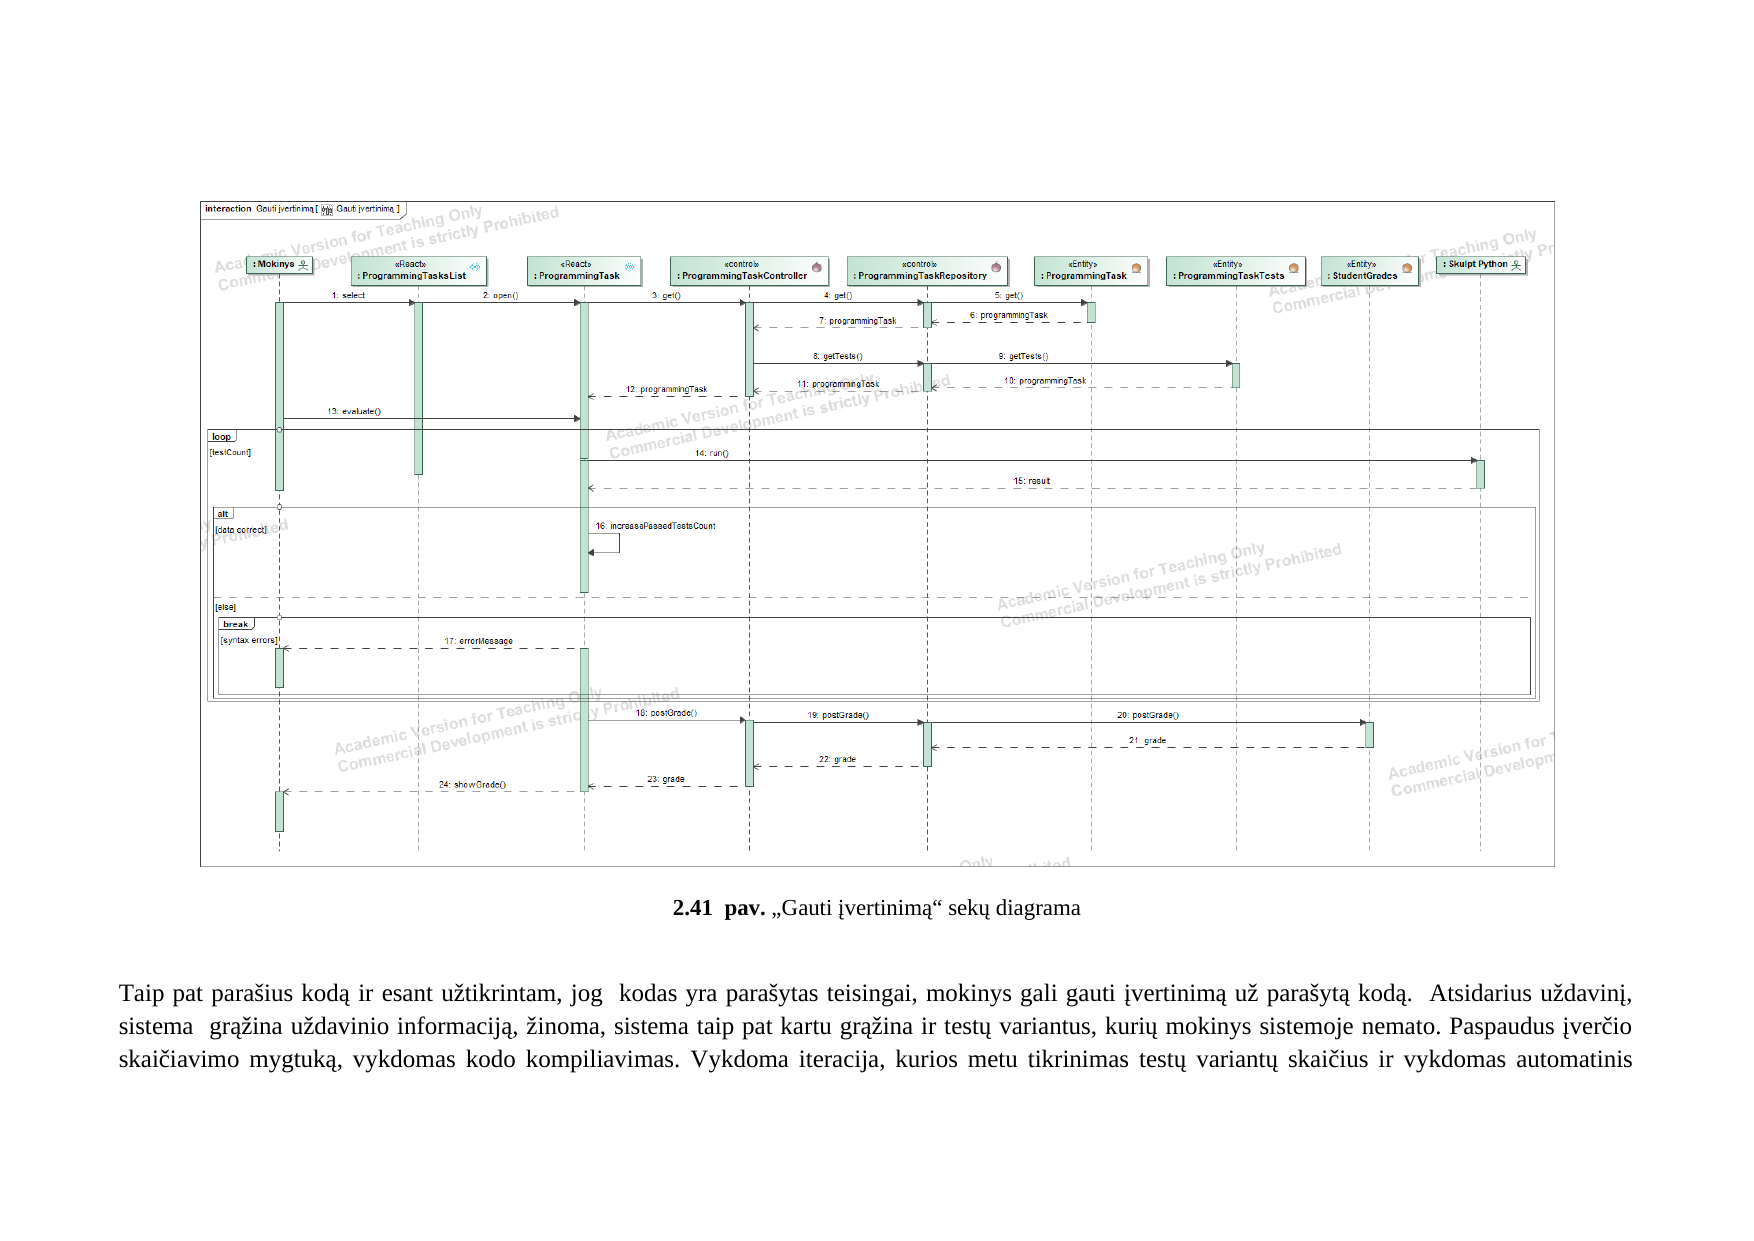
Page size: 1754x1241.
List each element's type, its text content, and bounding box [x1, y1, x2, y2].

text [118, 978, 1635, 1073]
picture [196, 197, 1558, 870]
